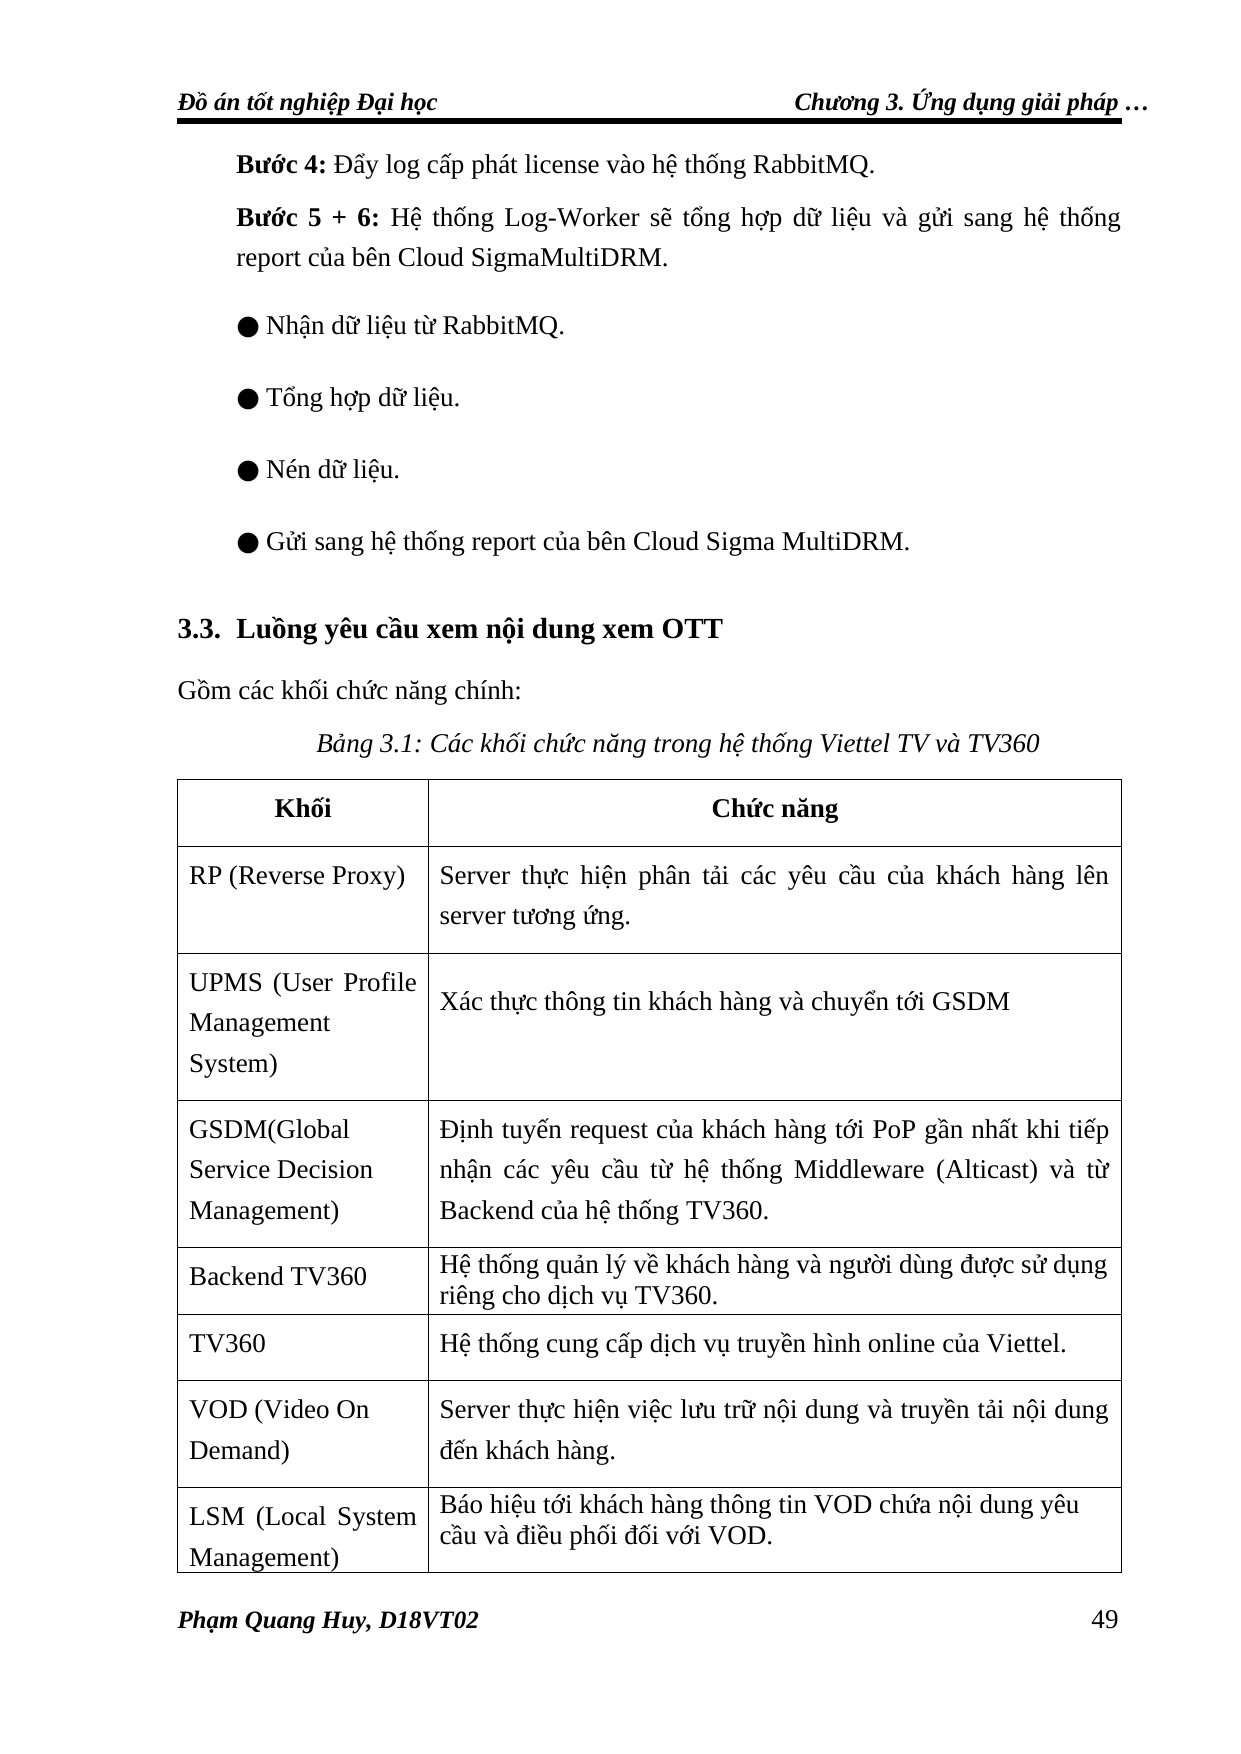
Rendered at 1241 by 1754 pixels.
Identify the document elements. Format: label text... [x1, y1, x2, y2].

table_cell Báo hiệu tới khách hàng thông tin VOD chứa nội dung yêu cầu và điều phối đối với VOD. [429, 1488, 1121, 1572]
table_cell Xác thực thông tin khách hàng và chuyển tới GSDM [429, 954, 1121, 1100]
table_header Khối [178, 780, 428, 846]
text Bảng 3.1: Các khối chức năng trong hệ thống Viettel TV và TV360 [177, 727, 1122, 758]
list Tổng hợp dữ liệu. [236, 366, 1122, 422]
table_cell TV360 [178, 1315, 428, 1380]
table_cell Server thực hiện việc lưu trữ nội dung và truyền tải nội dung đến khách hàng. [429, 1381, 1121, 1487]
table_cell VOD (Video On Demand) [178, 1381, 428, 1487]
list Gửi sang hệ thống report của bên Cloud Sigma MultiDRM. [236, 510, 1122, 566]
list Nhận dữ liệu từ RabbitMQ. [236, 294, 1122, 349]
table_cell GSDM(Global Service Decision Management) [178, 1101, 428, 1247]
table_cell Hệ thống quản lý về khách hàng và người dùng được sử dụng riêng cho dịch vụ TV360. [429, 1248, 1121, 1313]
table_cell Định tuyến request của khách hàng tới PoP gần nhất khi tiếp nhận các yêu cầu từ hệ thống Middleware (Alticast) và từ Backend của hệ thống TV360. [429, 1101, 1121, 1247]
table_cell UPMS (User Profile Management System) [178, 954, 428, 1100]
table_cell Server thực hiện phân tải các yêu cầu của khách hàng lên server tương ứng. [429, 847, 1121, 952]
table_cell Backend TV360 [178, 1248, 428, 1313]
subtitle Luồng yêu cầu xem nội dung xem OTT [177, 611, 1122, 645]
table_cell RP (Reverse Proxy) [178, 847, 428, 952]
text Bước 4: Đẩy log cấp phát license vào hệ thống RabbitMQ. [177, 148, 1122, 179]
text Bước 5 + 6: Hệ thống Log-Worker sẽ tổng hợp dữ liệu và gửi sang hệ thống report của bên Cloud SigmaMultiDRM. [236, 201, 1122, 272]
table_header Chức năng [429, 780, 1121, 846]
table_cell LSM (Local System Management) [178, 1488, 428, 1572]
table_cell Hệ thống cung cấp dịch vụ truyền hình online của Viettel. [429, 1315, 1121, 1380]
list Nén dữ liệu. [236, 438, 1122, 494]
text Gồm các khối chức năng chính: [177, 674, 1122, 705]
